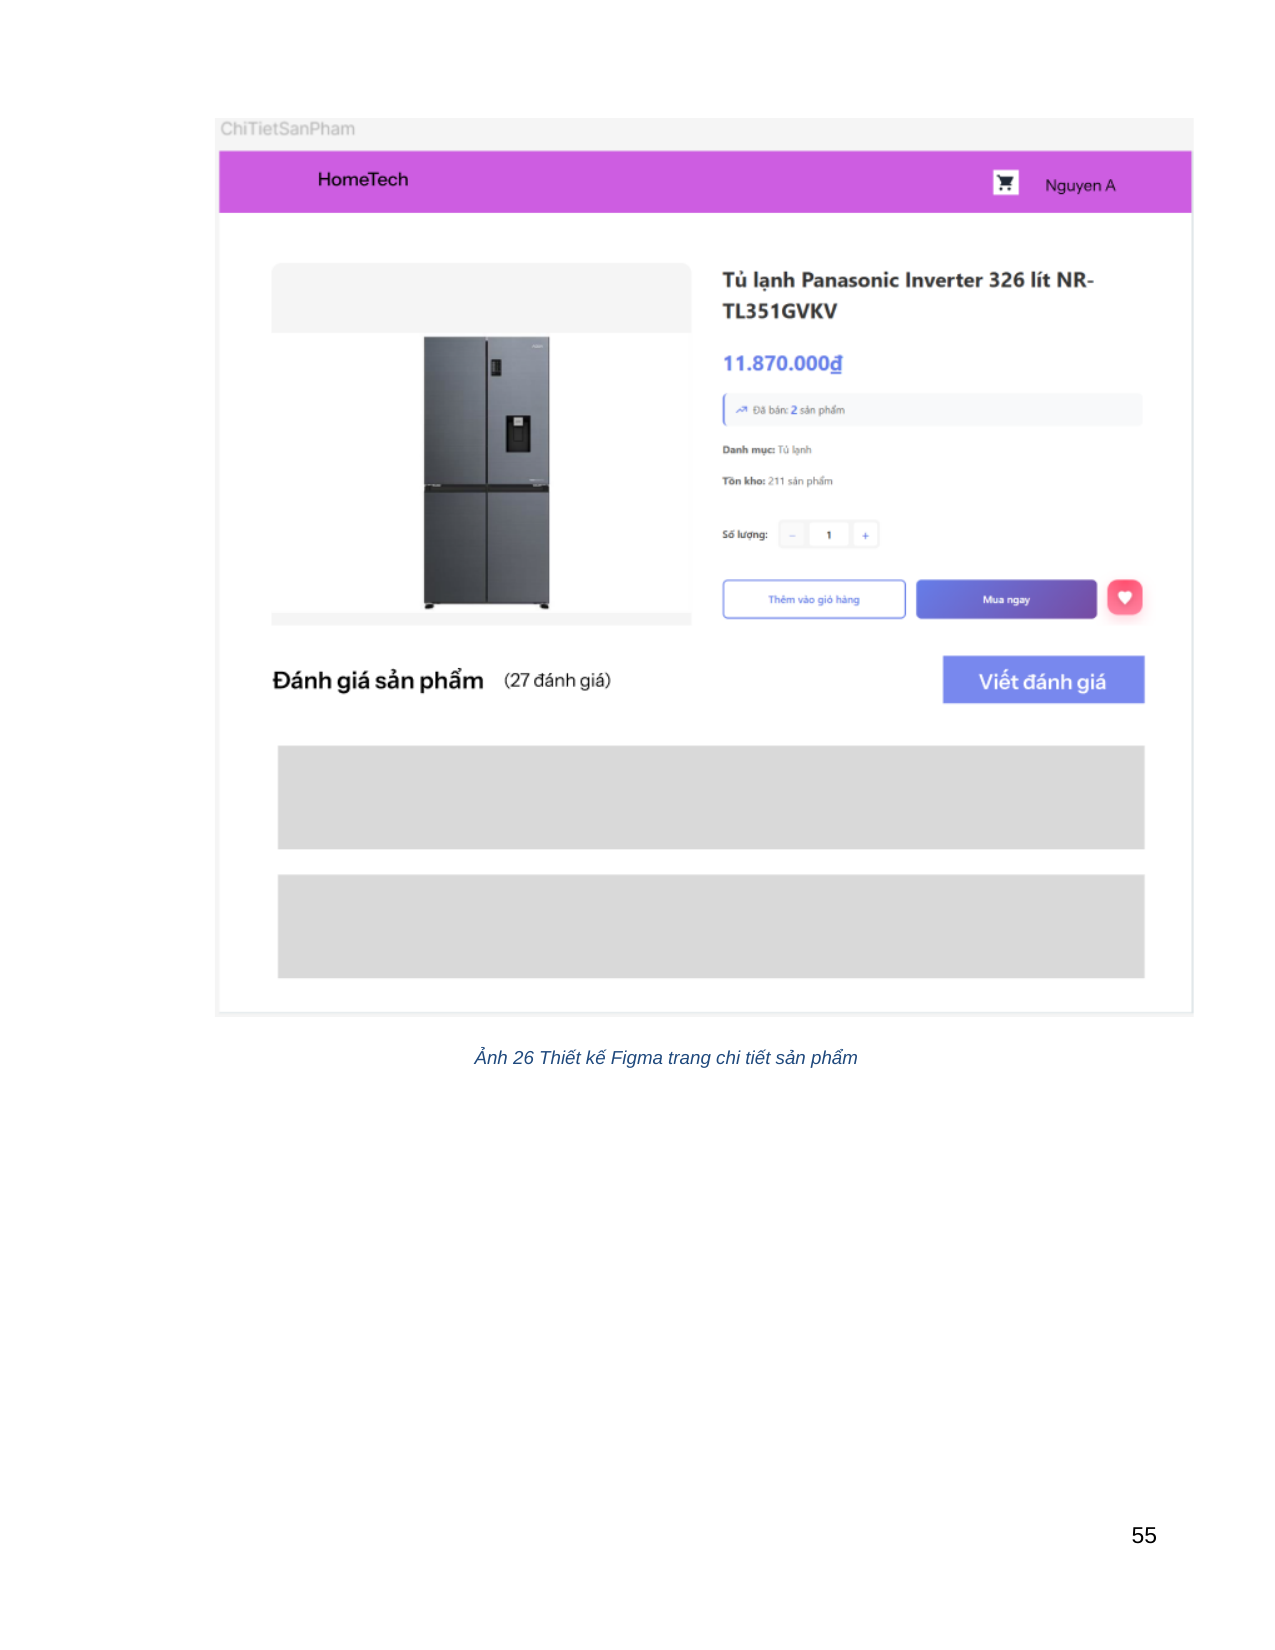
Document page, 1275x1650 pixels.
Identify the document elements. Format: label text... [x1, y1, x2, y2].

text Ảnh 26 Thiết kế Figma trang chi tiết sản phẩm [177, 1047, 1157, 1068]
picture [214, 118, 1194, 1017]
